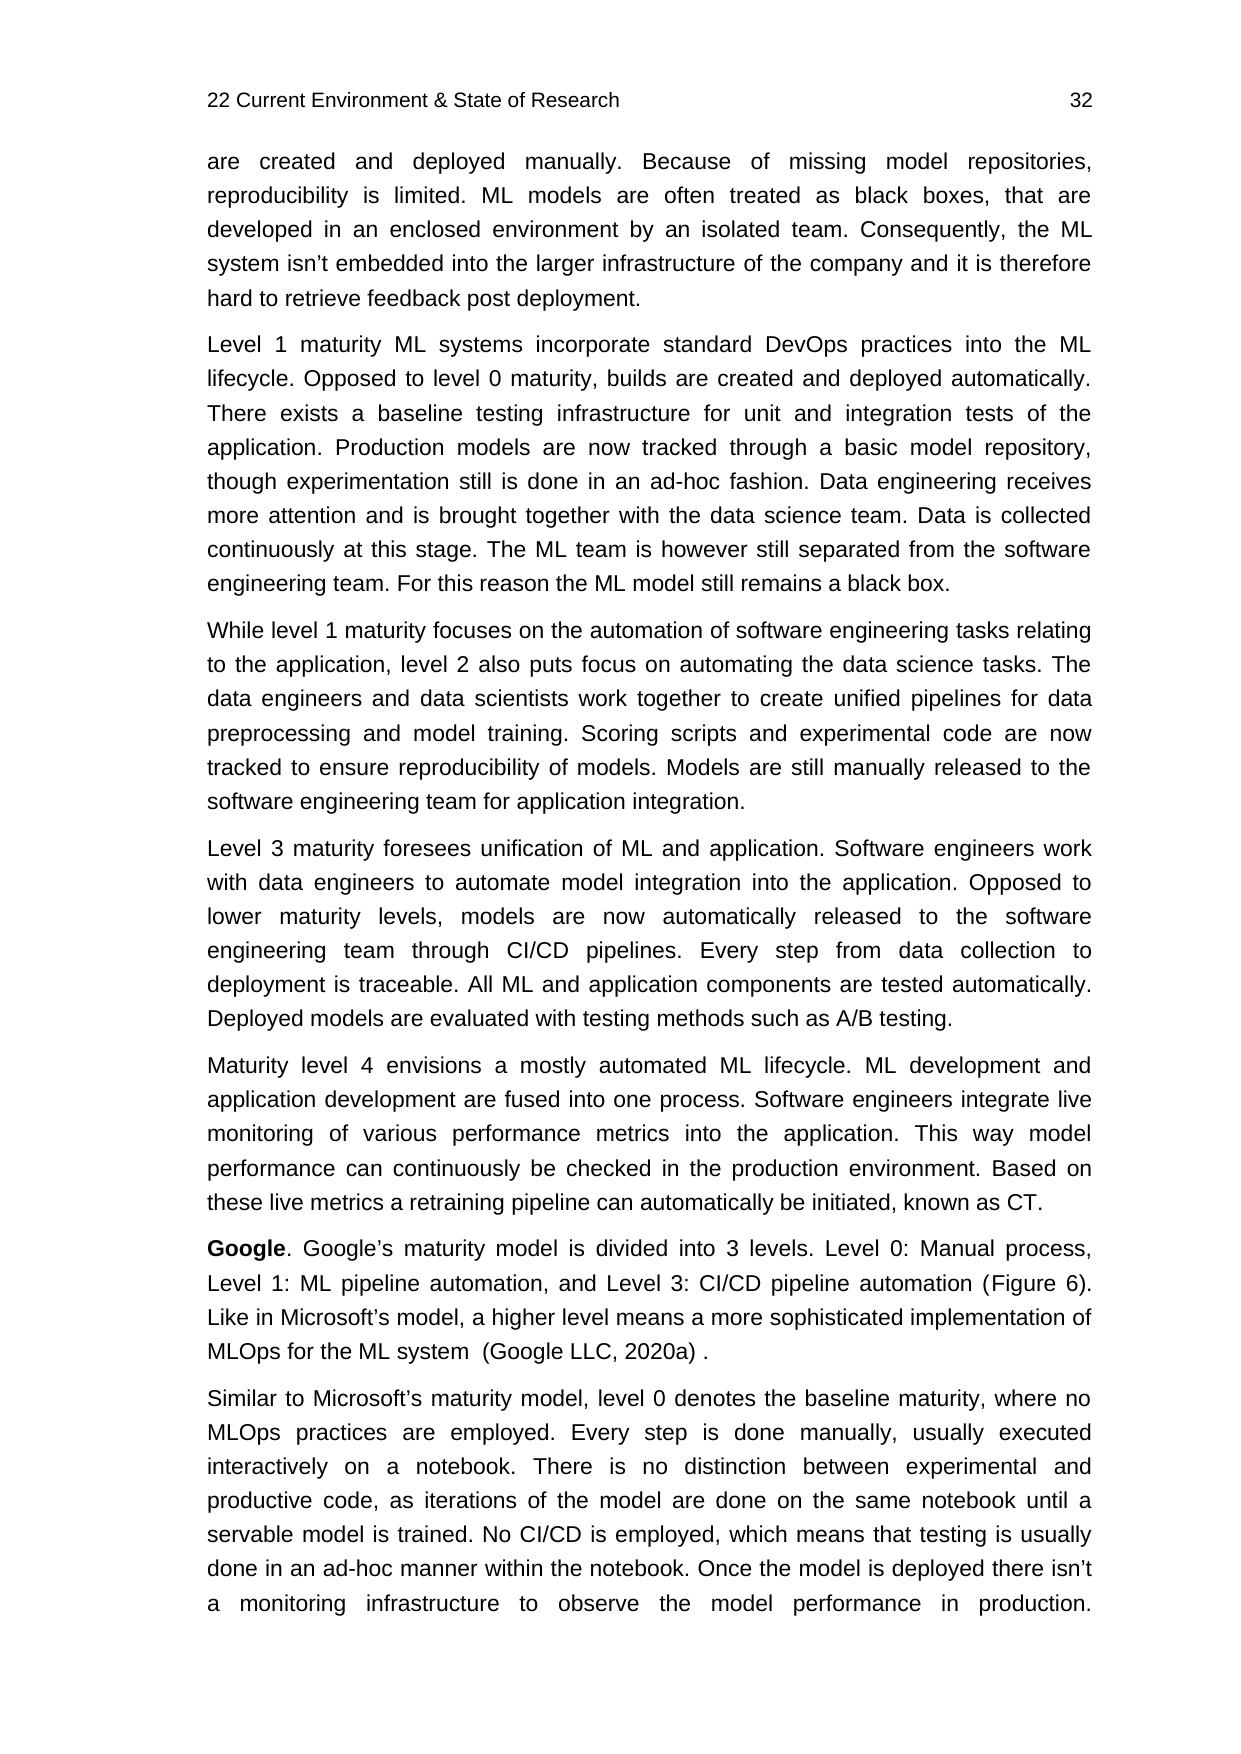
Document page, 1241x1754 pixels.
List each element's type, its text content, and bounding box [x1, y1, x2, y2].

text While level 1 maturity focuses on the automation of software engineering tasks relating to the application, level 2 also puts focus on automating the data science tasks. The data engineers and data scientists work together to create unified pipelines for data preprocessing and model training. Scoring scripts and experimental code are now tracked to ensure reproducibility of models. Models are still manually released to the software engineering team for application integration. [207, 617, 1092, 814]
text Level 3 maturity foresees unification of ML and application. Software engineers work with data engineers to automate model integration into the application. Opposed to lower maturity levels, models are now automatically released to the software engineering team through CI/CD pipelines. Every step from data collection to deployment is traceable. All ML and application components are tested automatically. Deployed models are evaluated with testing methods such as A/B testing. [207, 834, 1092, 1032]
text Google. Google’s maturity model is divided into 3 levels. Level 0: Manual process, Level 1: ML pipeline automation, and Level 3: CI/CD pipeline automation (Figure 4). Like in Microsoft’s model, a higher level means a more sophisticated implementation of MLOps for the ML system . [207, 1235, 1092, 1364]
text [207, 1384, 1092, 1616]
text Level 1 maturity ML systems incorporate standard DevOps practices into the ML lifecycle. Opposed to level 0 maturity, builds are created and deployed automatically. There exists a baseline testing infrastructure for unit and integration tests of the application. Production models are now tracked through a basic model repository, though experimentation still is done in an ad-hoc fashion. Data engineering receives more attention and is brought together with the data science team. Data is collected continuously at this stage. The ML team is however still separated from the software engineering team. For this reason the ML model still remains a black box. [207, 331, 1092, 597]
text Maturity level 4 envisions a mostly automated ML lifecycle. ML development and application development are fused into one process. Software engineers integrate live monitoring of various performance metrics into the application. This way model performance can continuously be checked in the production environment. Based on these live metrics a retraining pipeline can automatically be initiated, known as CT. [207, 1052, 1092, 1215]
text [207, 148, 1092, 311]
